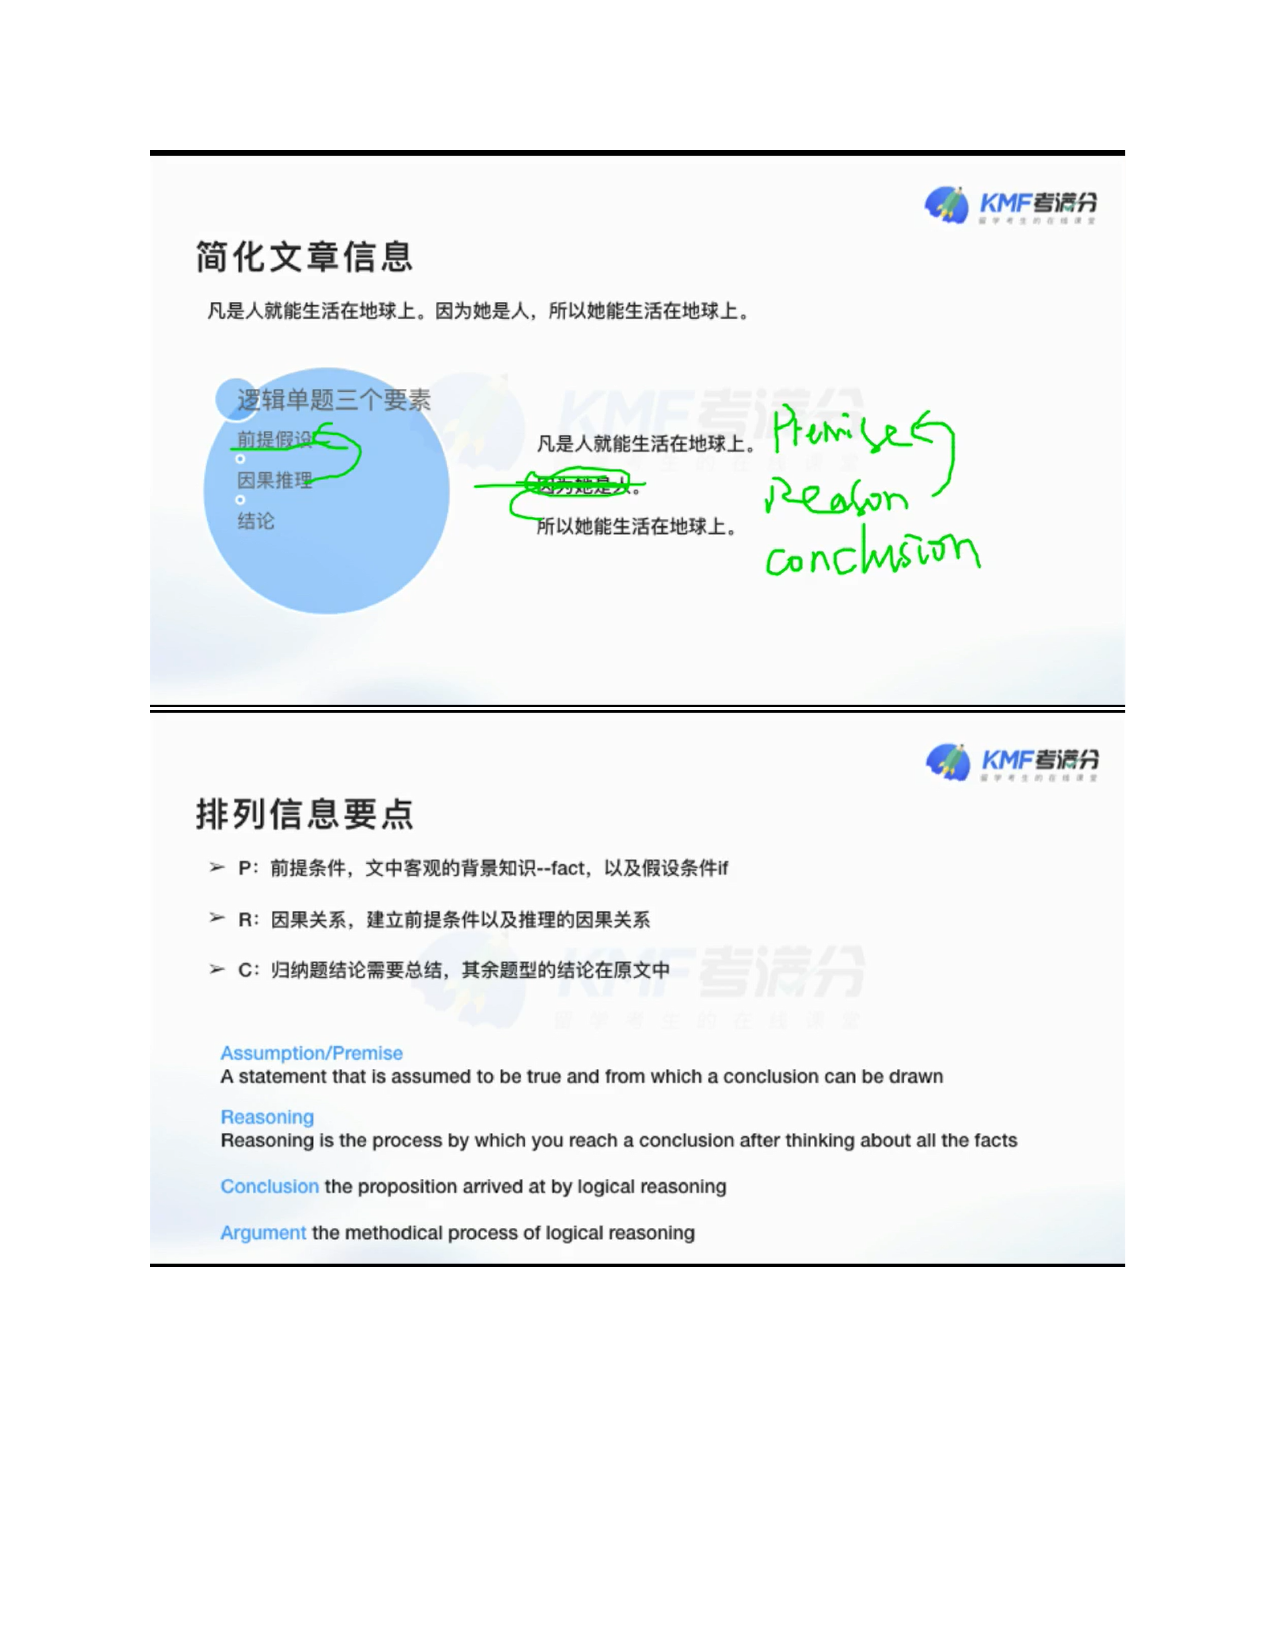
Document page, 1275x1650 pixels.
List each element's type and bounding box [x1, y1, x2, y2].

picture [150, 150, 1125, 707]
picture [150, 710, 1125, 1267]
